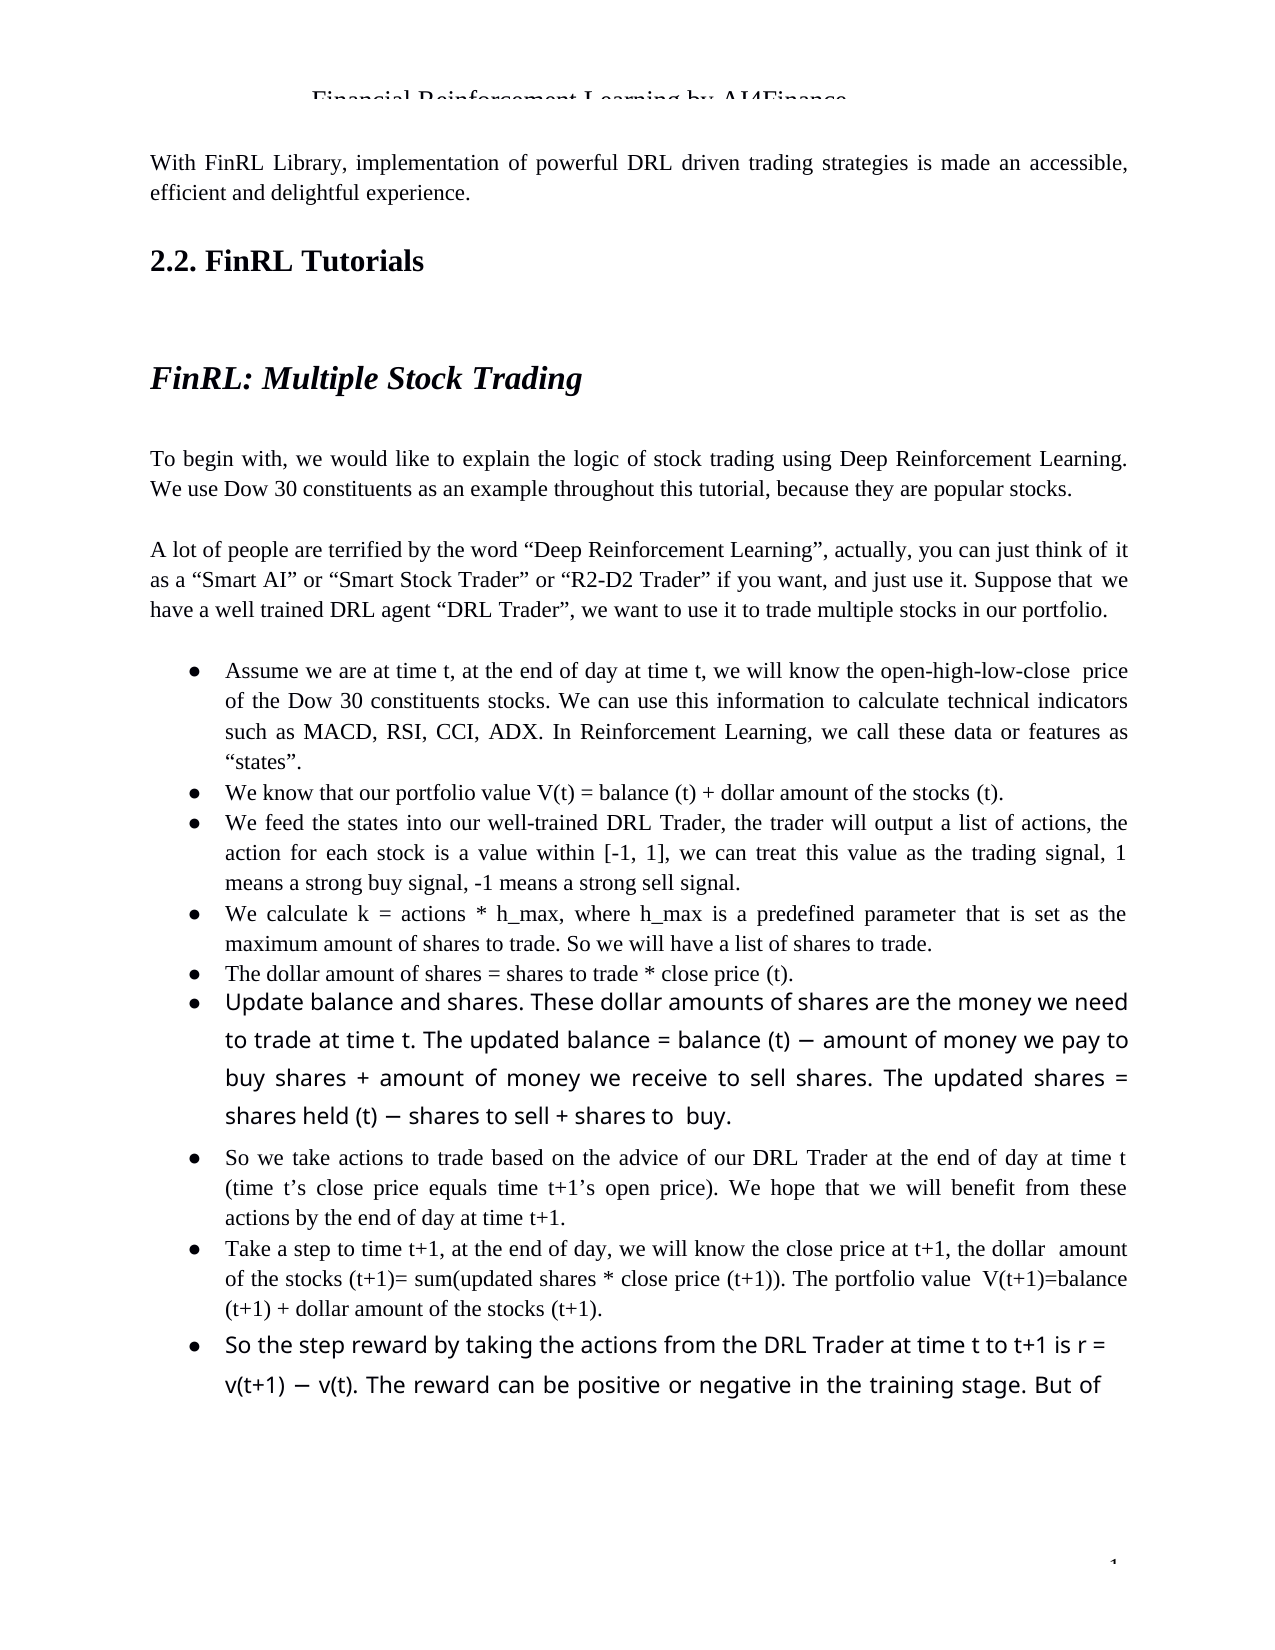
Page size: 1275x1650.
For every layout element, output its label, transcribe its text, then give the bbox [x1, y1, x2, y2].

list Update balance and shares. These dollar amounts of shares are the money we need to trade at time t. The updated balance = balance (t) − amount of money we pay to buy shares + amount of money we receive to sell shares. The updated shares = shares held (t) − shares to sell + shares to buy. [187, 986, 1129, 1131]
list We calculate k = actions * h_max, where h_max is a predefined parameter that is set as the maximum amount of shares to trade. So we will have a list of shares to trade. [187, 900, 1127, 956]
text To begin with, we would like to explain the logic of stock trading using Deep Reinforcement Learning. We use Dow 30 constituents as an example throughout this tutorial, because they are popular stocks. [150, 445, 1127, 502]
text FinRL: Multiple Stock Trading [150, 358, 1139, 397]
list Assume we are at time t, at the end of day at time t, we will know the open-high-low-close price of the Dow 30 constituents stocks. We can use this information to calculate technical indicators such as MACD, RSI, CCI, ADX. In Reinforcement Learning, we call these data or features as “states”. [187, 657, 1128, 774]
text A lot of people are terrified by the word “Deep Reinforcement Learning”, actually, you can just think of it as a “Smart AI” or “Smart Stock Trader” or “R2-D2 Trader” if you want, and just use it. Suppose that we have a well trained DRL agent “DRL Trader”, we want to use it to trade multiple stocks in our portfolio. [150, 536, 1128, 623]
text With FinRL Library, implementation of powerful DRL driven trading strategies is made an accessible, efficient and delightful experience. [150, 148, 1128, 205]
list We know that our portfolio value V(t) = balance (t) + dollar amount of the stocks (t). [187, 778, 1130, 805]
list So the step reward by taking the actions from the DRL Trader at time t to t+1 is r = [187, 1325, 1139, 1361]
list The dollar amount of shares = shares to trade * close price (t). [187, 960, 1130, 986]
text v(t+1) − v(t). The reward can be positive or negative in the training stage. But of [225, 1369, 1130, 1400]
list We feed the states into our well-trained DRL Trader, the trader will output a list of actions, the action for each stock is a value within [-1, 1], we can treat this value as the trading signal, 1 means a strong buy signal, -1 means a strong sell signal. [187, 809, 1128, 896]
list So we take actions to trade based on the advice of our DRL Trader at the end of day at time t (time t’s close price equals time t+1’s open price). We hope that we will benefit from these actions by the end of day at time t+1. [187, 1144, 1128, 1231]
list Take a step to time t+1, at the end of day, we will know the close price at t+1, the dollar amount of the stocks (t+1)= sum(updated shares * close price (t+1)). The portfolio value V(t+1)=balance (t+1) + dollar amount of the stocks (t+1). [187, 1235, 1127, 1321]
subtitle FinRL Tutorials [150, 242, 1139, 278]
